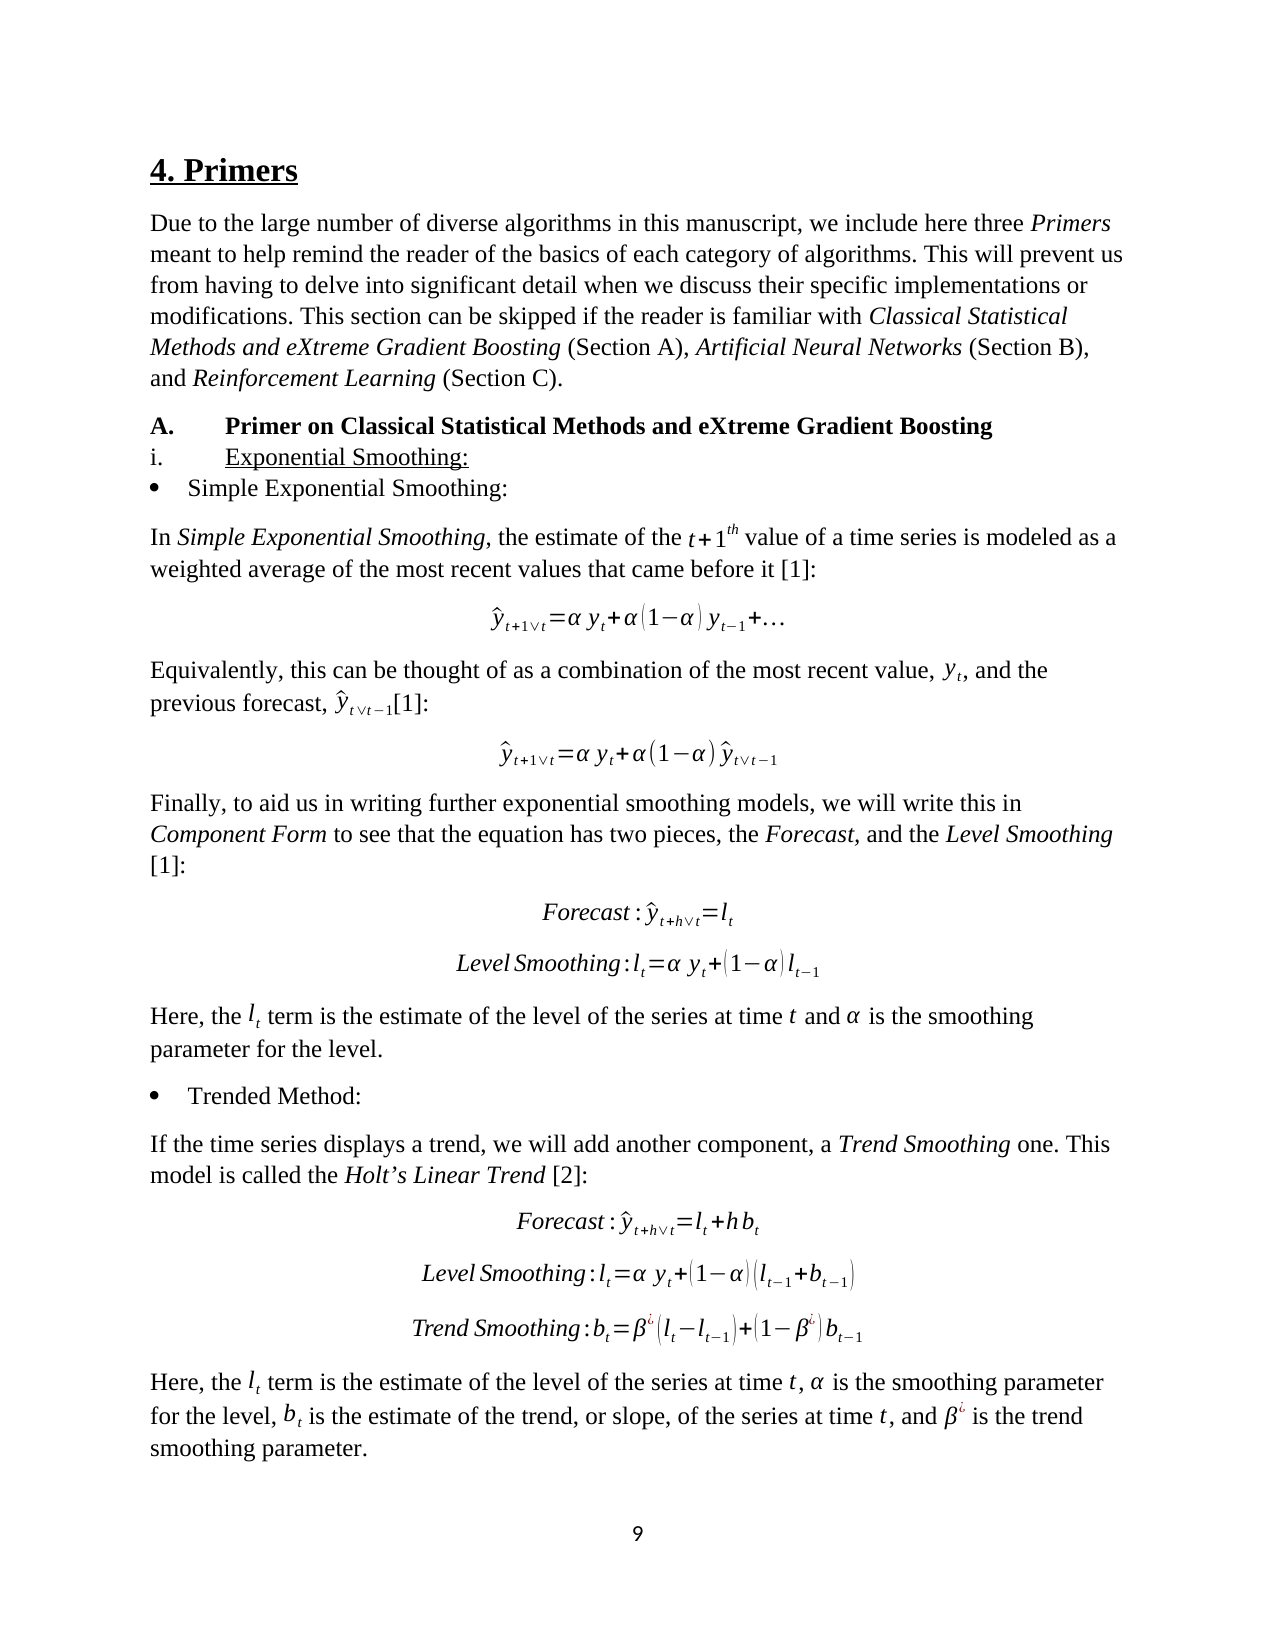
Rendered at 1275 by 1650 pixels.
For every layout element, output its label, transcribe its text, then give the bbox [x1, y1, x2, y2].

text Here, the term is the estimate of the level of the series at time and is the smoothing parameter for the level. [150, 1000, 1125, 1062]
text 4. Primers [150, 150, 1125, 188]
list Simple Exponential Smoothing: [150, 473, 1125, 502]
list Primer on Classical Statistical Methods and eXtreme Gradient Boosting [150, 411, 1125, 440]
text Here, the term is the estimate of the level of the series at time , is the smoothing parameter for the level, is the estimate of the trend, or slope, of the series at time , and is the trend smoothing parameter. [150, 1366, 1125, 1462]
list Exponential Smoothing: [150, 442, 1125, 471]
text Equivalently, this can be thought of as a combination of the most recent value, , and the previous forecast, [1]: [150, 653, 1125, 718]
text Due to the large number of diverse algorithms in this manuscript, we include here three Primers meant to help remind the reader of the basics of each category of algorithms. This will prevent us from having to delve into significant detail when we discuss their specific implementations or modifications. This section can be skipped if the reader is familiar with Classical Statistical Methods and eXtreme Gradient Boosting (Section A), Artificial Neural Networks (Section B), and Reinforcement Learning (Section C). [150, 208, 1125, 392]
text If the time series displays a trend, we will add another component, a Trend Smoothing one. This model is called the Holt’s Linear Trend [2]: [150, 1129, 1125, 1189]
text Finally, to aid us in writing further exponential smoothing models, we will write this in Component Form to see that the equation has two pieces, the Forecast, and the Level Smoothing [1]: [150, 788, 1125, 879]
text In Simple Exponential Smoothing, the estimate of the value of a time series is modeled as a weighted average of the most recent values that came before it [1]: [150, 521, 1125, 583]
list Trended Method: [150, 1081, 1125, 1110]
